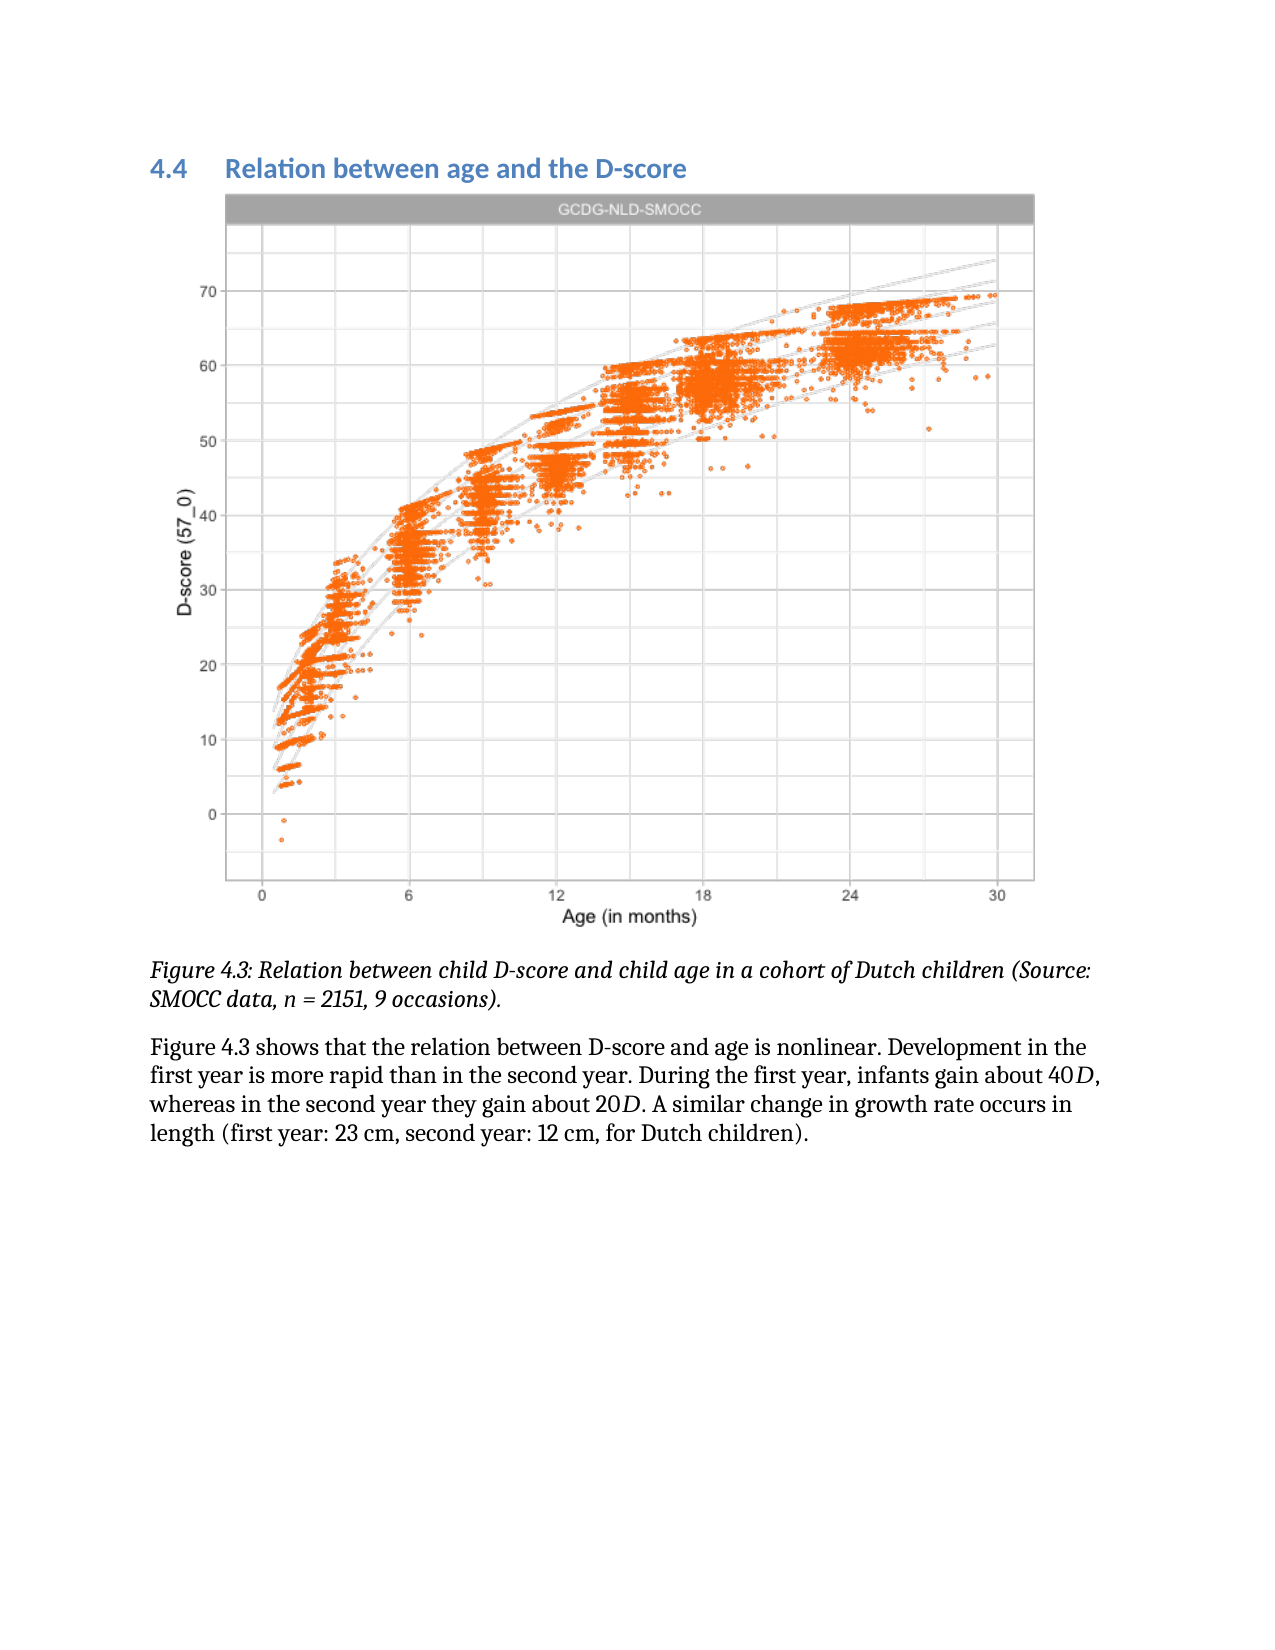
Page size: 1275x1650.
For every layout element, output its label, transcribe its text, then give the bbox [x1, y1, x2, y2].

text Figure 4.3: Relation between child D-score and child age in a cohort of Dutch children (Source: SMOCC data, = 2151, 9 occasions). [150, 956, 1125, 1014]
picture [168, 185, 1044, 936]
subtitle 4.4 Relation between age and the D-score [150, 150, 1125, 186]
text Figure 4.3 shows that the relation between D-score and age is nonlinear. Development in the first year is more rapid than in the second year. During the first year, infants gain about 40, whereas in the second year they gain about 20. A similar change in growth rate occurs in length (first year: 23 cm, second year: 12 cm, for Dutch children). [150, 1033, 1125, 1148]
